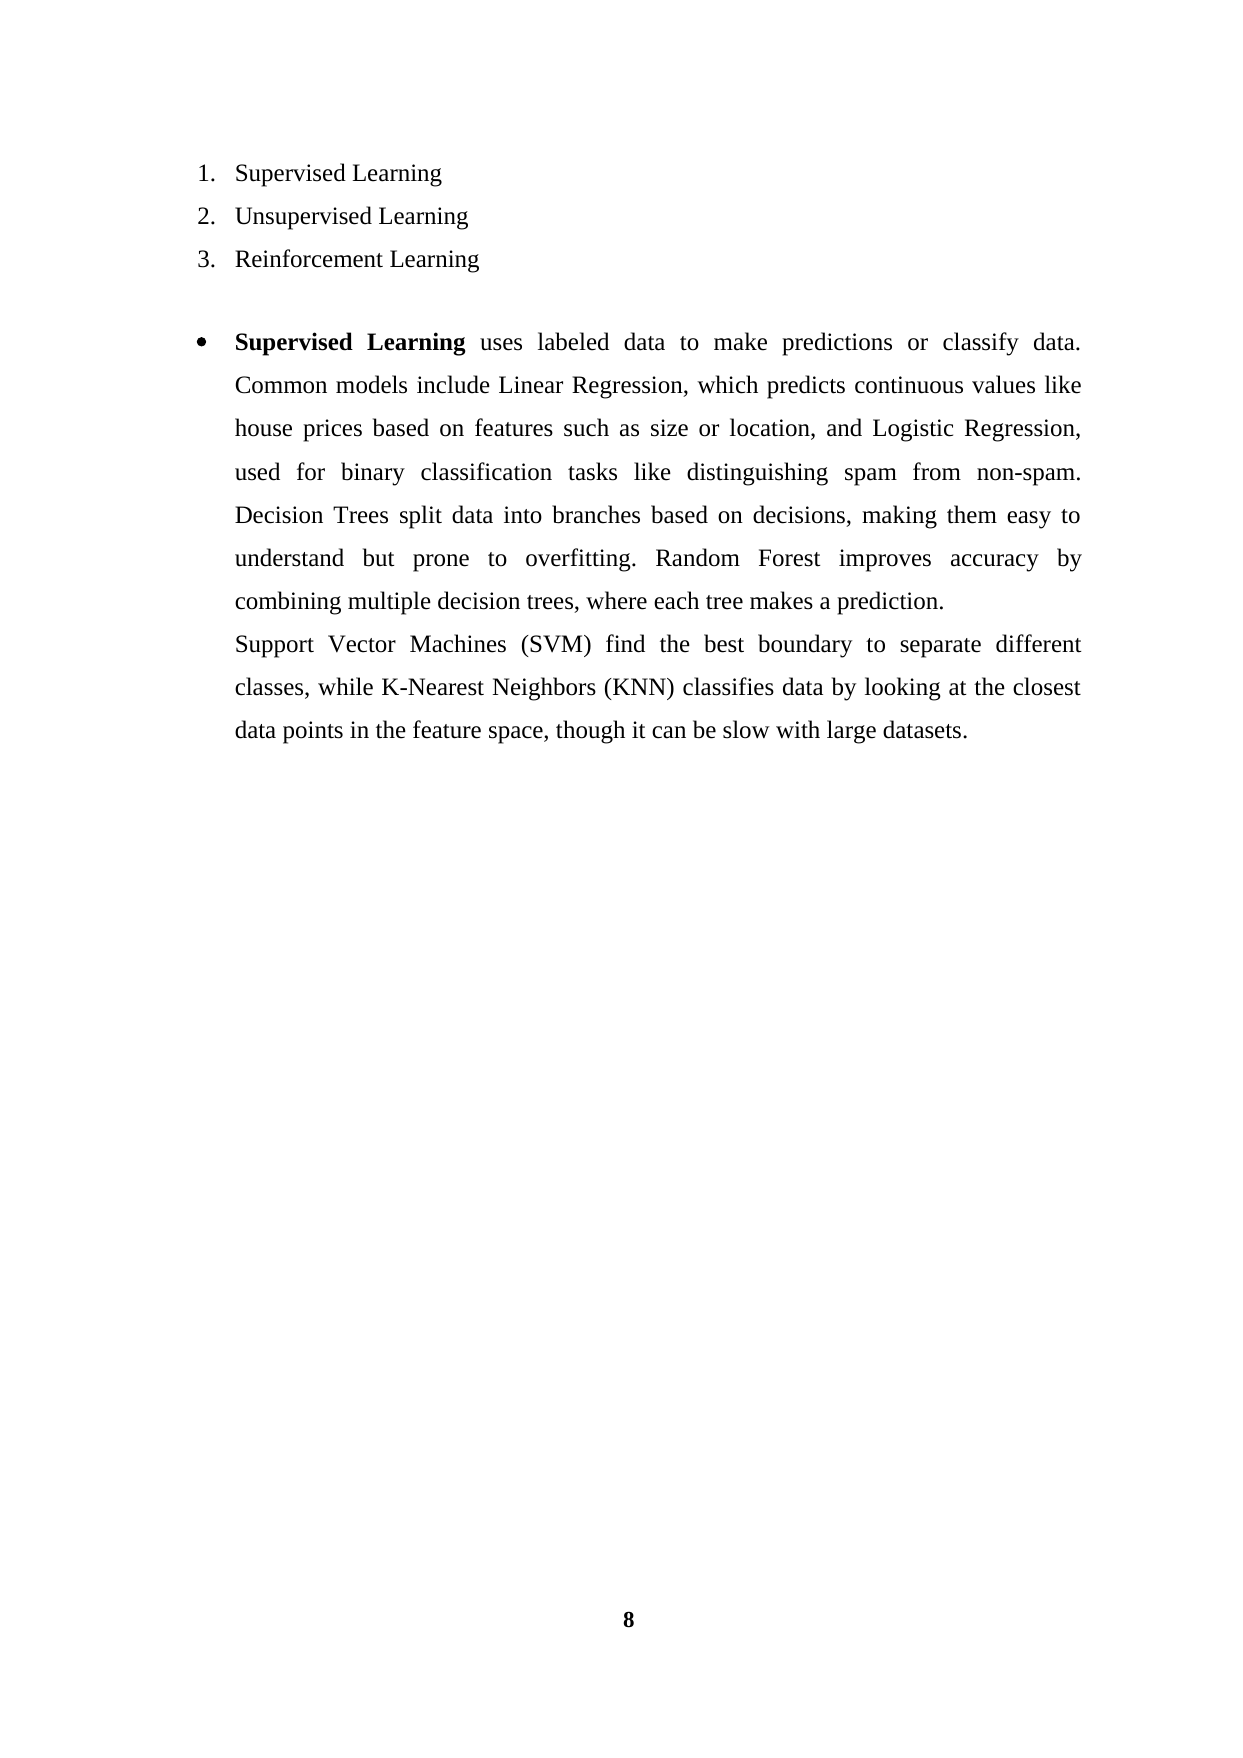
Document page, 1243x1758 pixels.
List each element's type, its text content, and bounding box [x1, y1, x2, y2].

list Unsupervised Learning [197, 201, 1082, 230]
list Support Vector Machines (SVM) find the best boundary to separate different classes, while K-Nearest Neighbors (KNN) classifies data by looking at the closest data points in the feature space, though it can be slow with large datasets. [234, 629, 1082, 744]
list Reinforcement Learning [197, 244, 1082, 273]
list Supervised Learning [197, 158, 1082, 187]
list Supervised Learning uses labeled data to make predictions or classify data. Common models include Linear Regression, which predicts continuous values like house prices based on features such as size or location, and Logistic Regression, used for binary classification tasks like distinguishing spam from non-spam. Decision Trees split data into branches based on decisions, making them easy to understand but prone to overfitting. Random Forest improves accuracy by combining multiple decision trees, where each tree makes a prediction. [197, 327, 1082, 615]
